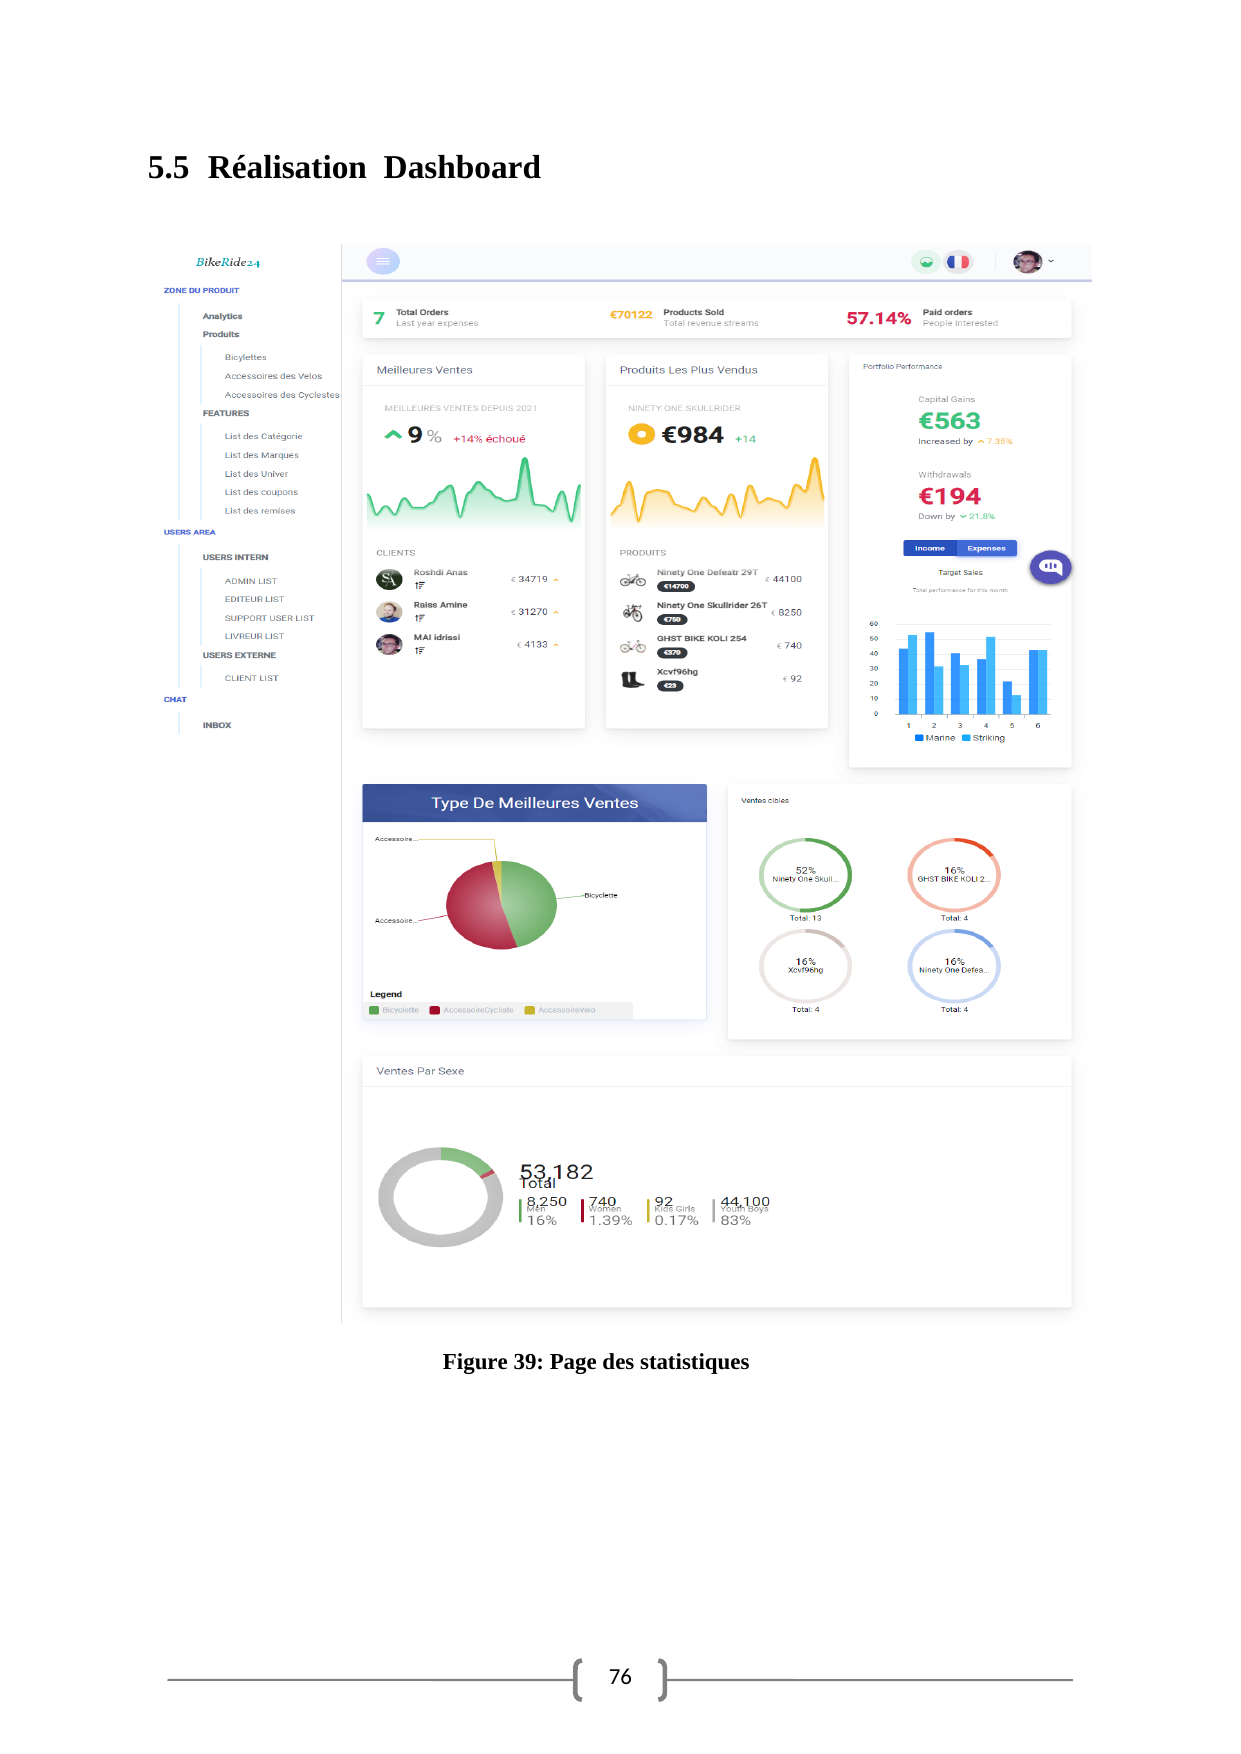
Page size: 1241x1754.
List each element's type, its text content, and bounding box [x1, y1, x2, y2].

picture [147, 244, 1092, 1324]
subtitle Réalisation Dashboard [148, 148, 1093, 186]
